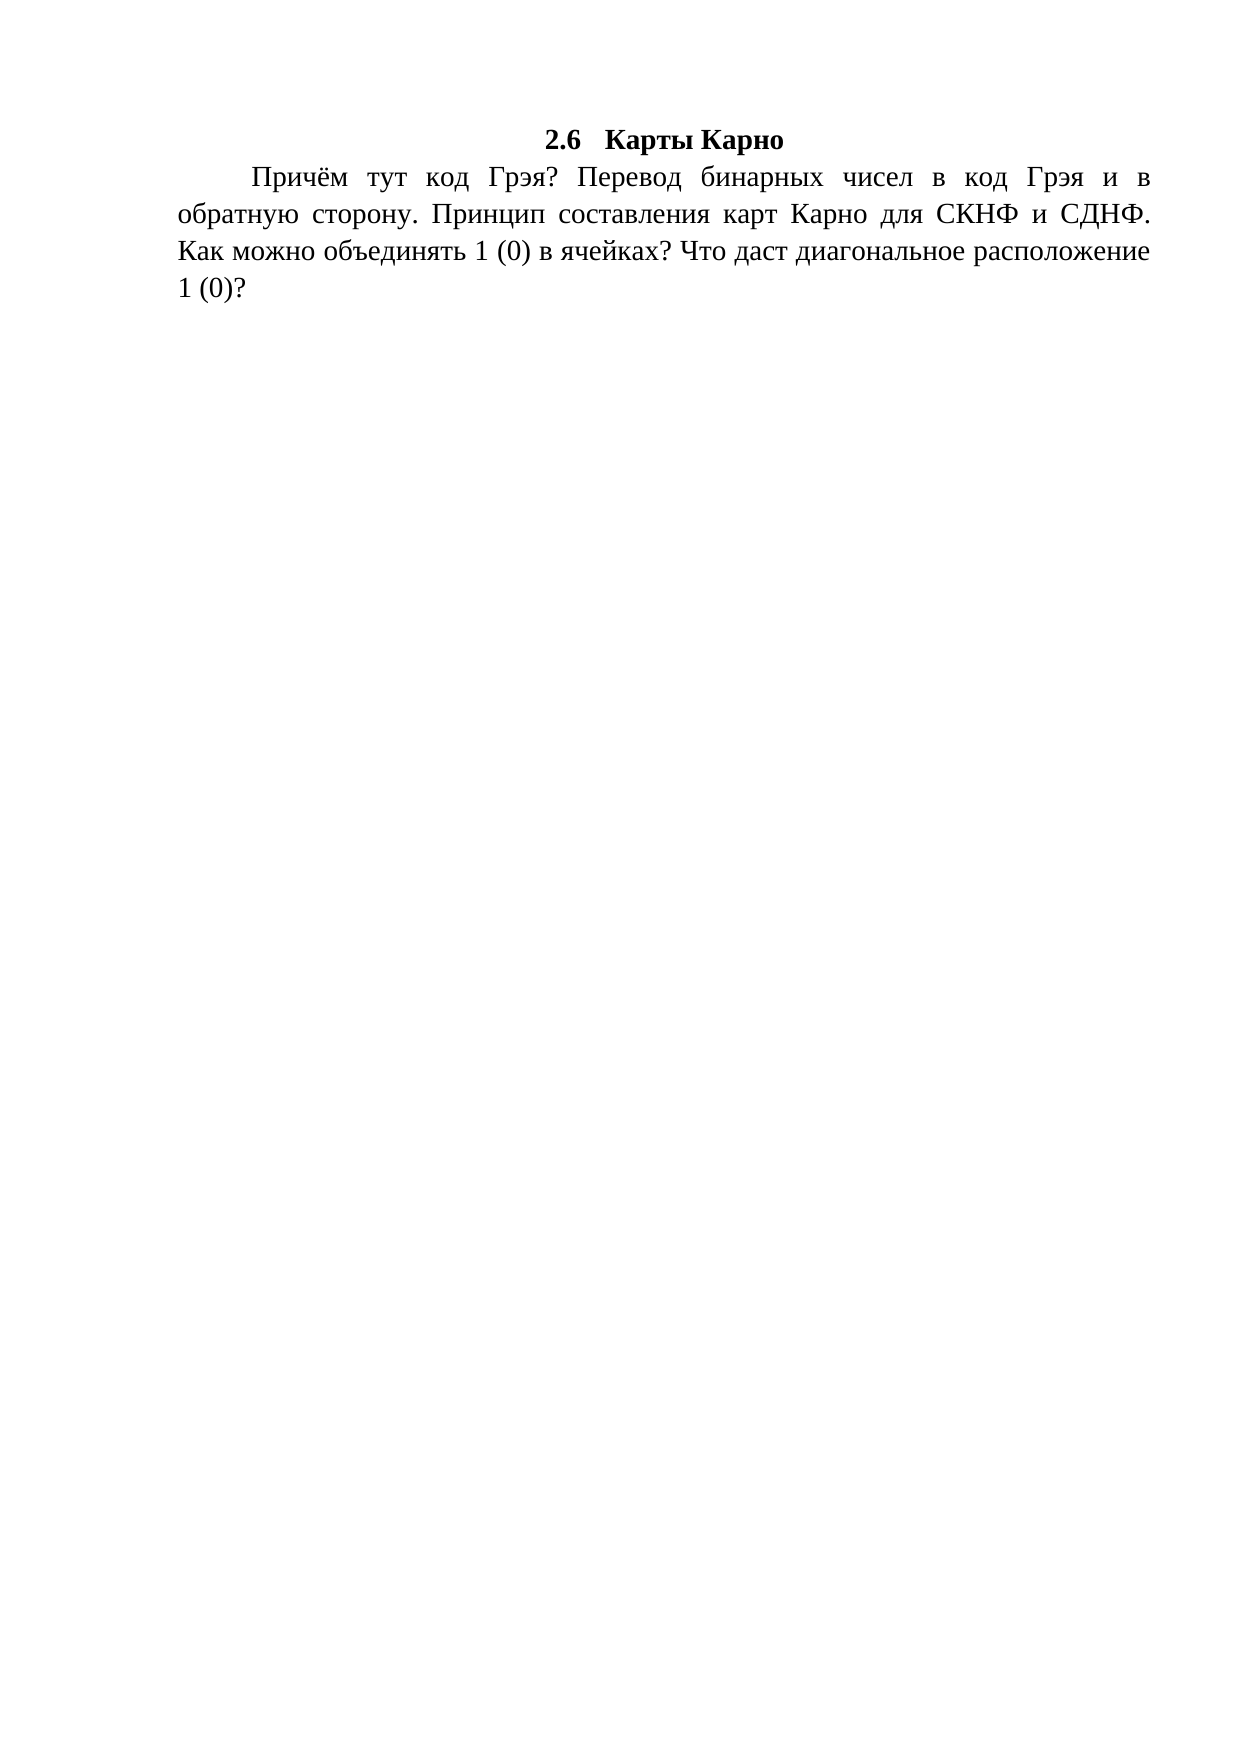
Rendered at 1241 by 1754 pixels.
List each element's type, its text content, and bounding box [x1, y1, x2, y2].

text Причём тут код Грэя? Перевод бинарных чисел в код Грэя и в обратную сторону. Принцип составления карт Карно для СКНФ и СДНФ. Как можно объединять 1 (0) в ячейках? Что даст диагональное расположение 1 (0)? [177, 159, 1152, 303]
subtitle Карты Карно [177, 122, 1152, 156]
